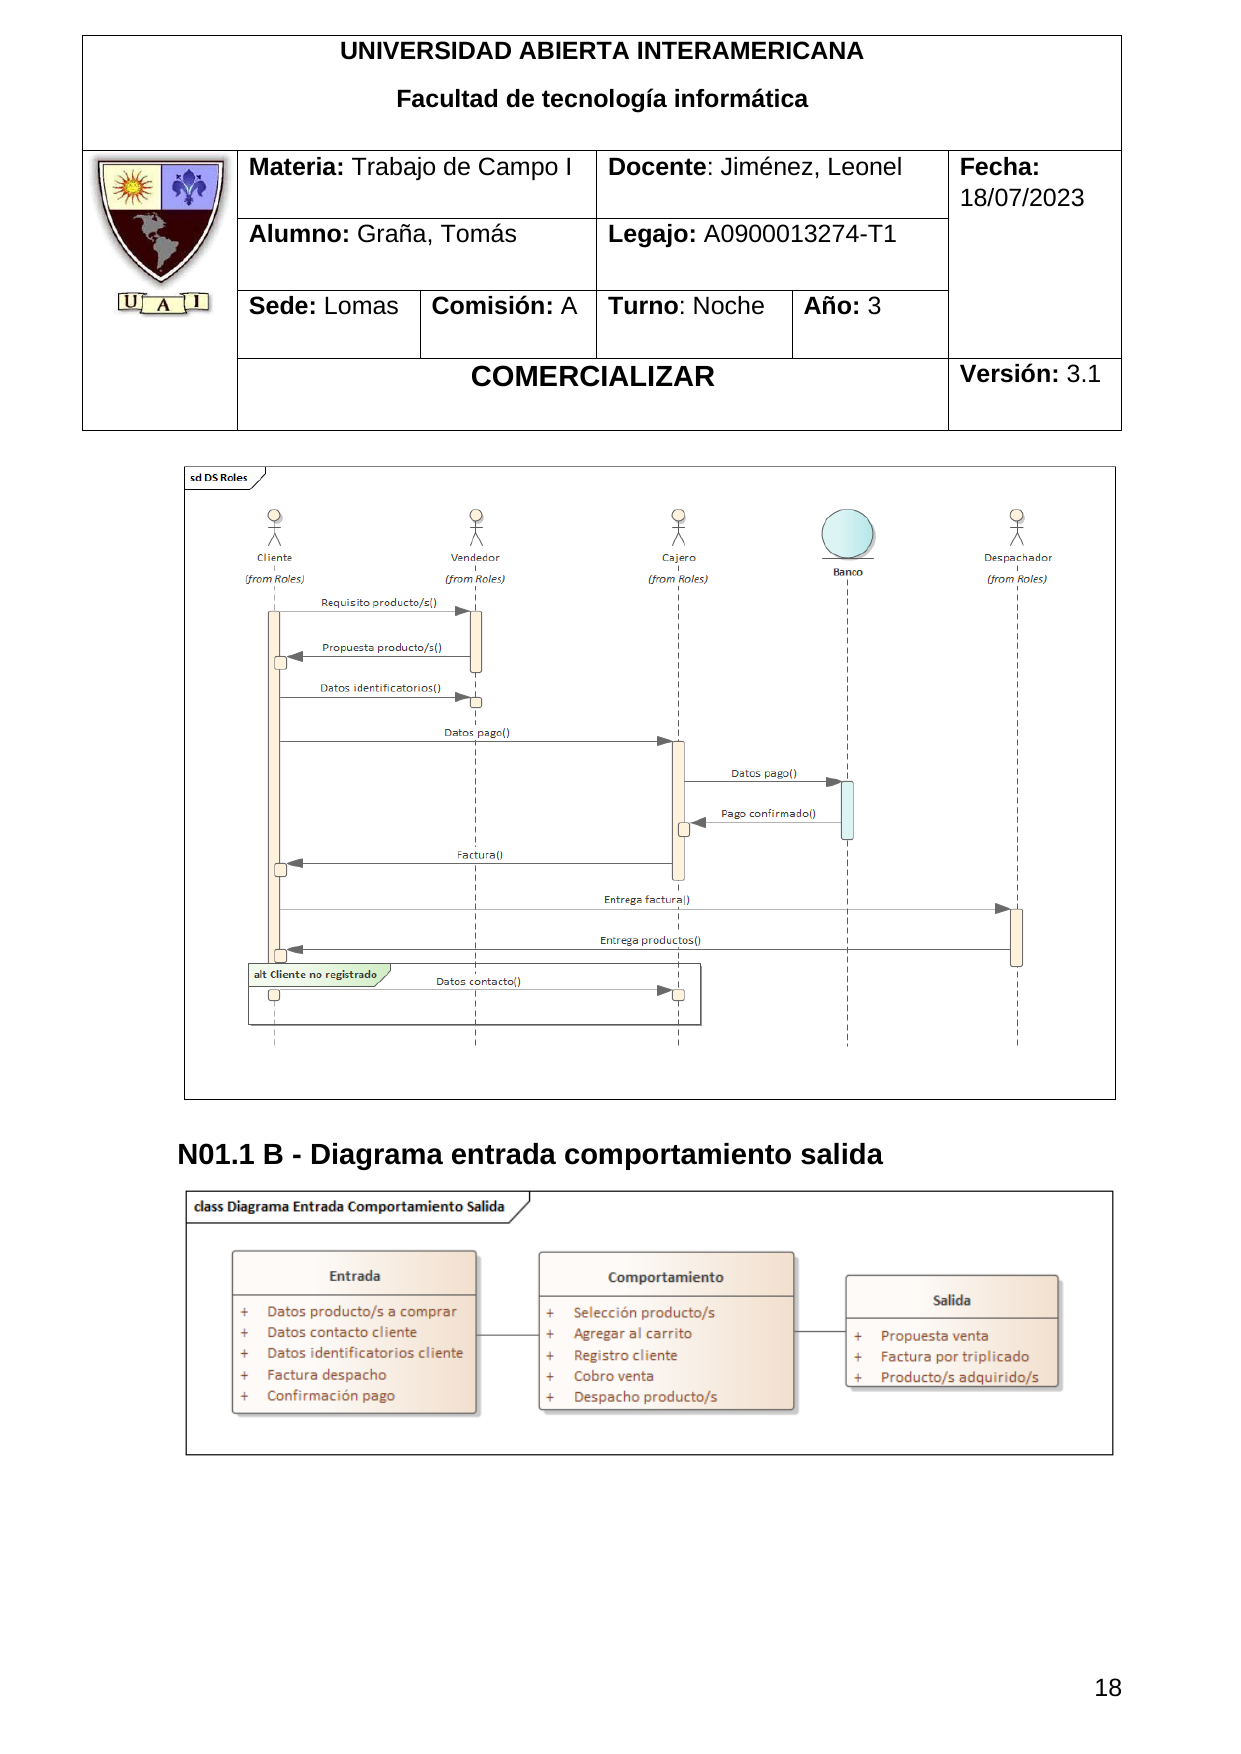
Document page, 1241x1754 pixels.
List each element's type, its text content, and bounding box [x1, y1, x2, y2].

subtitle N01.1 B - Diagrama entrada comportamiento salida [177, 1137, 1122, 1171]
picture [177, 459, 1122, 1106]
picture [177, 1181, 1122, 1464]
picture [87, 151, 234, 320]
